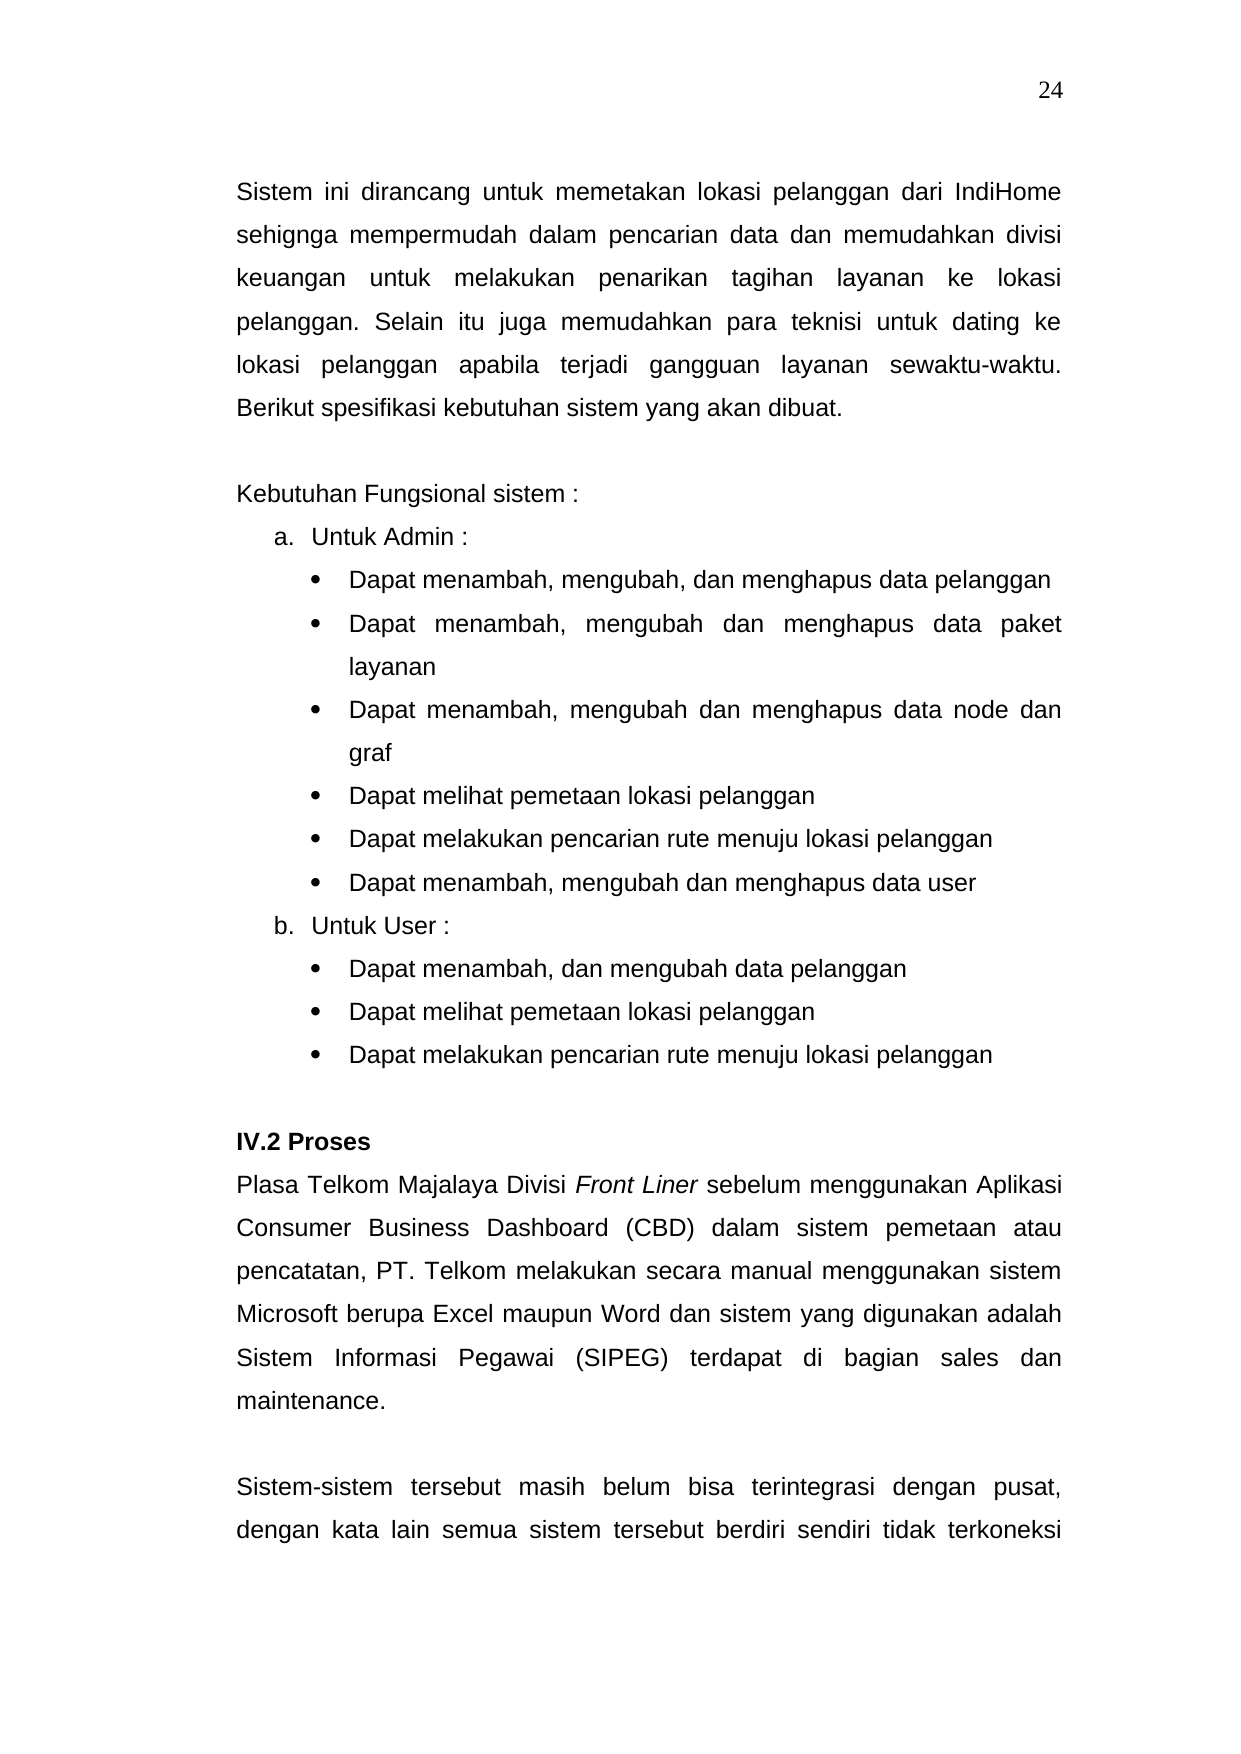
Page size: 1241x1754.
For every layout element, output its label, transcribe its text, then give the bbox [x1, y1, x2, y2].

list Dapat menambah, mengubah, dan menghapus data pelanggan [311, 565, 1063, 594]
text Sistem ini dirancang untuk memetakan lokasi pelanggan dari IndiHome sehignga mempermudah dalam pencarian data dan memudahkan divisi keuangan untuk melakukan penarikan tagihan layanan ke lokasi pelanggan. Selain itu juga memudahkan para teknisi untuk dating ke lokasi pelanggan apabila terjadi gangguan layanan sewaktu-waktu. Berikut spesifikasi kebutuhan sistem yang akan dibuat. [236, 177, 1063, 422]
list Dapat melakukan pencarian rute menuju lokasi pelanggan [311, 1041, 1063, 1069]
list Dapat menambah, mengubah dan menghapus data paket layanan [311, 608, 1063, 681]
list Untuk User : [274, 911, 1063, 940]
list Dapat menambah, dan mengubah data pelanggan [311, 954, 1063, 983]
list Dapat melakukan pencarian rute menuju lokasi pelanggan [311, 824, 1063, 853]
text Kebutuhan Fungsional sistem : [236, 479, 1063, 508]
text Plasa Telkom Majalaya Divisi Front Liner sebelum menggunakan Aplikasi Consumer Business Dashboard (CBD) dalam sistem pemetaan atau pencatatan, PT. Telkom melakukan secara manual menggunakan sistem Microsoft berupa Excel maupun Word dan sistem yang digunakan adalah Sistem Informasi Pegawai (SIPEG) terdapat di bagian sales dan maintenance. [236, 1170, 1063, 1414]
subtitle IV.2 Proses [236, 1127, 1063, 1156]
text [236, 1472, 1063, 1544]
list Untuk Admin : [274, 522, 1063, 551]
list Dapat menambah, mengubah dan menghapus data node dan graf [311, 695, 1063, 767]
list Dapat melihat pemetaan lokasi pelanggan [311, 781, 1063, 810]
list Dapat menambah, mengubah dan menghapus data user [311, 868, 1063, 897]
list Dapat melihat pemetaan lokasi pelanggan [311, 997, 1063, 1026]
